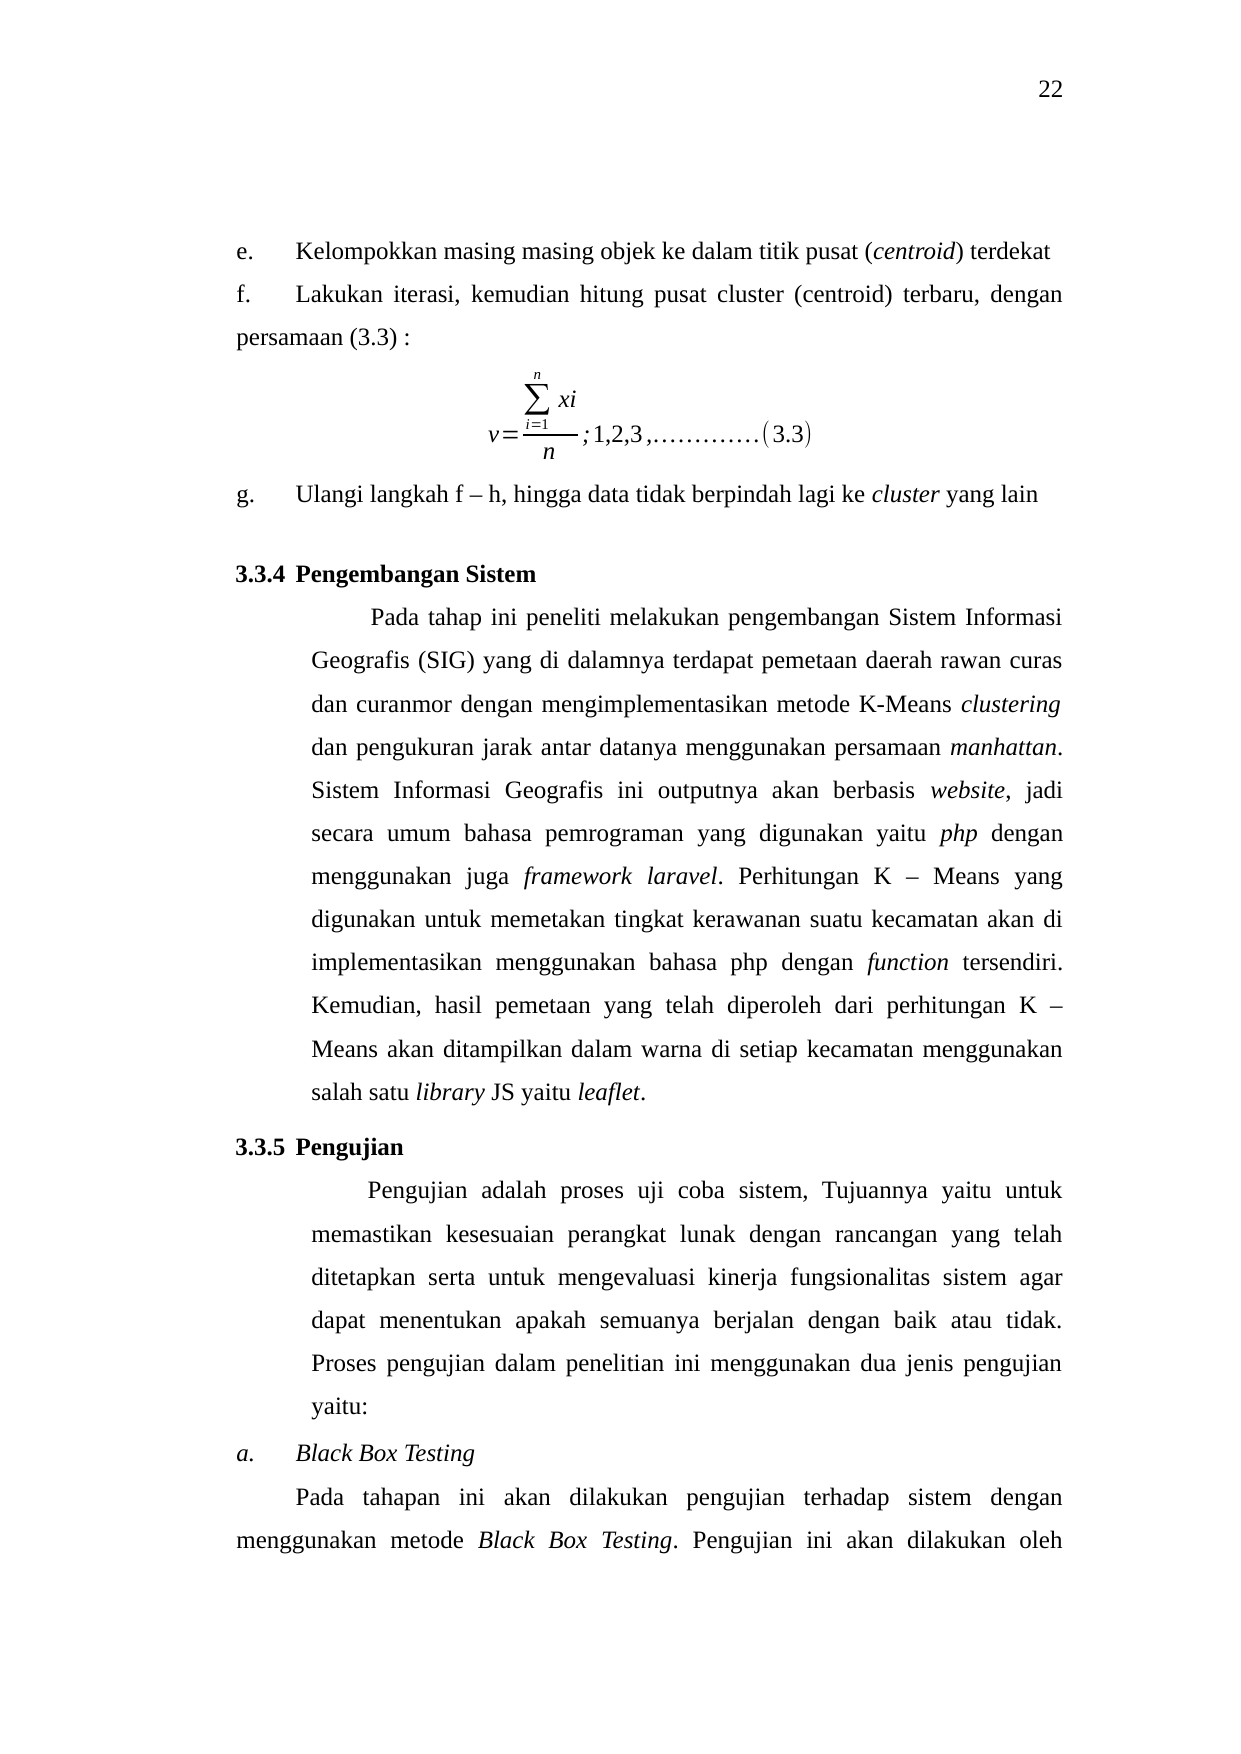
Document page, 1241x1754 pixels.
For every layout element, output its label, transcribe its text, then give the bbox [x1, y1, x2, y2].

list Lakukan iterasi, kemudian hitung pusat cluster (centroid) terbaru, dengan persamaan (3.3) : [236, 279, 1063, 351]
text Pengujian adalah proses uji coba sistem, Tujuannya yaitu untuk memastikan kesesuaian perangkat lunak dengan rancangan yang telah ditetapkan serta untuk mengevaluasi kinerja fungsionalitas sistem agar dapat menentukan apakah semuanya berjalan dengan baik atau tidak. Proses pengujian dalam penelitian ini menggunakan dua jenis pengujian yaitu: [311, 1176, 1063, 1420]
subtitle Pengujian [235, 1132, 1063, 1161]
list Black Box Testing [236, 1438, 1063, 1467]
text Pada tahap ini peneliti melakukan pengembangan Sistem Informasi Geografis (SIG) yang di dalamnya terdapat pemetaan daerah rawan curas dan curanmor dengan mengimplementasikan metode K-Means clustering dan pengukuran jarak antar datanya menggunakan persamaan manhattan. Sistem Informasi Geografis ini outputnya akan berbasis website, jadi secara umum bahasa pemrograman yang digunakan yaitu php dengan menggunakan juga framework laravel. Perhitungan K – Means yang digunakan untuk memetakan tingkat kerawanan suatu kecamatan akan di implementasikan menggunakan bahasa php dengan function tersendiri. Kemudian, hasil pemetaan yang telah diperoleh dari perhitungan K – Means akan ditampilkan dalam warna di setiap kecamatan menggunakan salah satu library JS yaitu leaflet. [311, 602, 1063, 1106]
list Kelompokkan masing masing objek ke dalam titik pusat (centroid) terdekat [236, 236, 1063, 265]
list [236, 1482, 1063, 1553]
list Ulangi langkah f – h, hingga data tidak berpindah lagi ke cluster yang lain [236, 479, 1063, 507]
subtitle Pengembangan Sistem [235, 559, 1063, 588]
